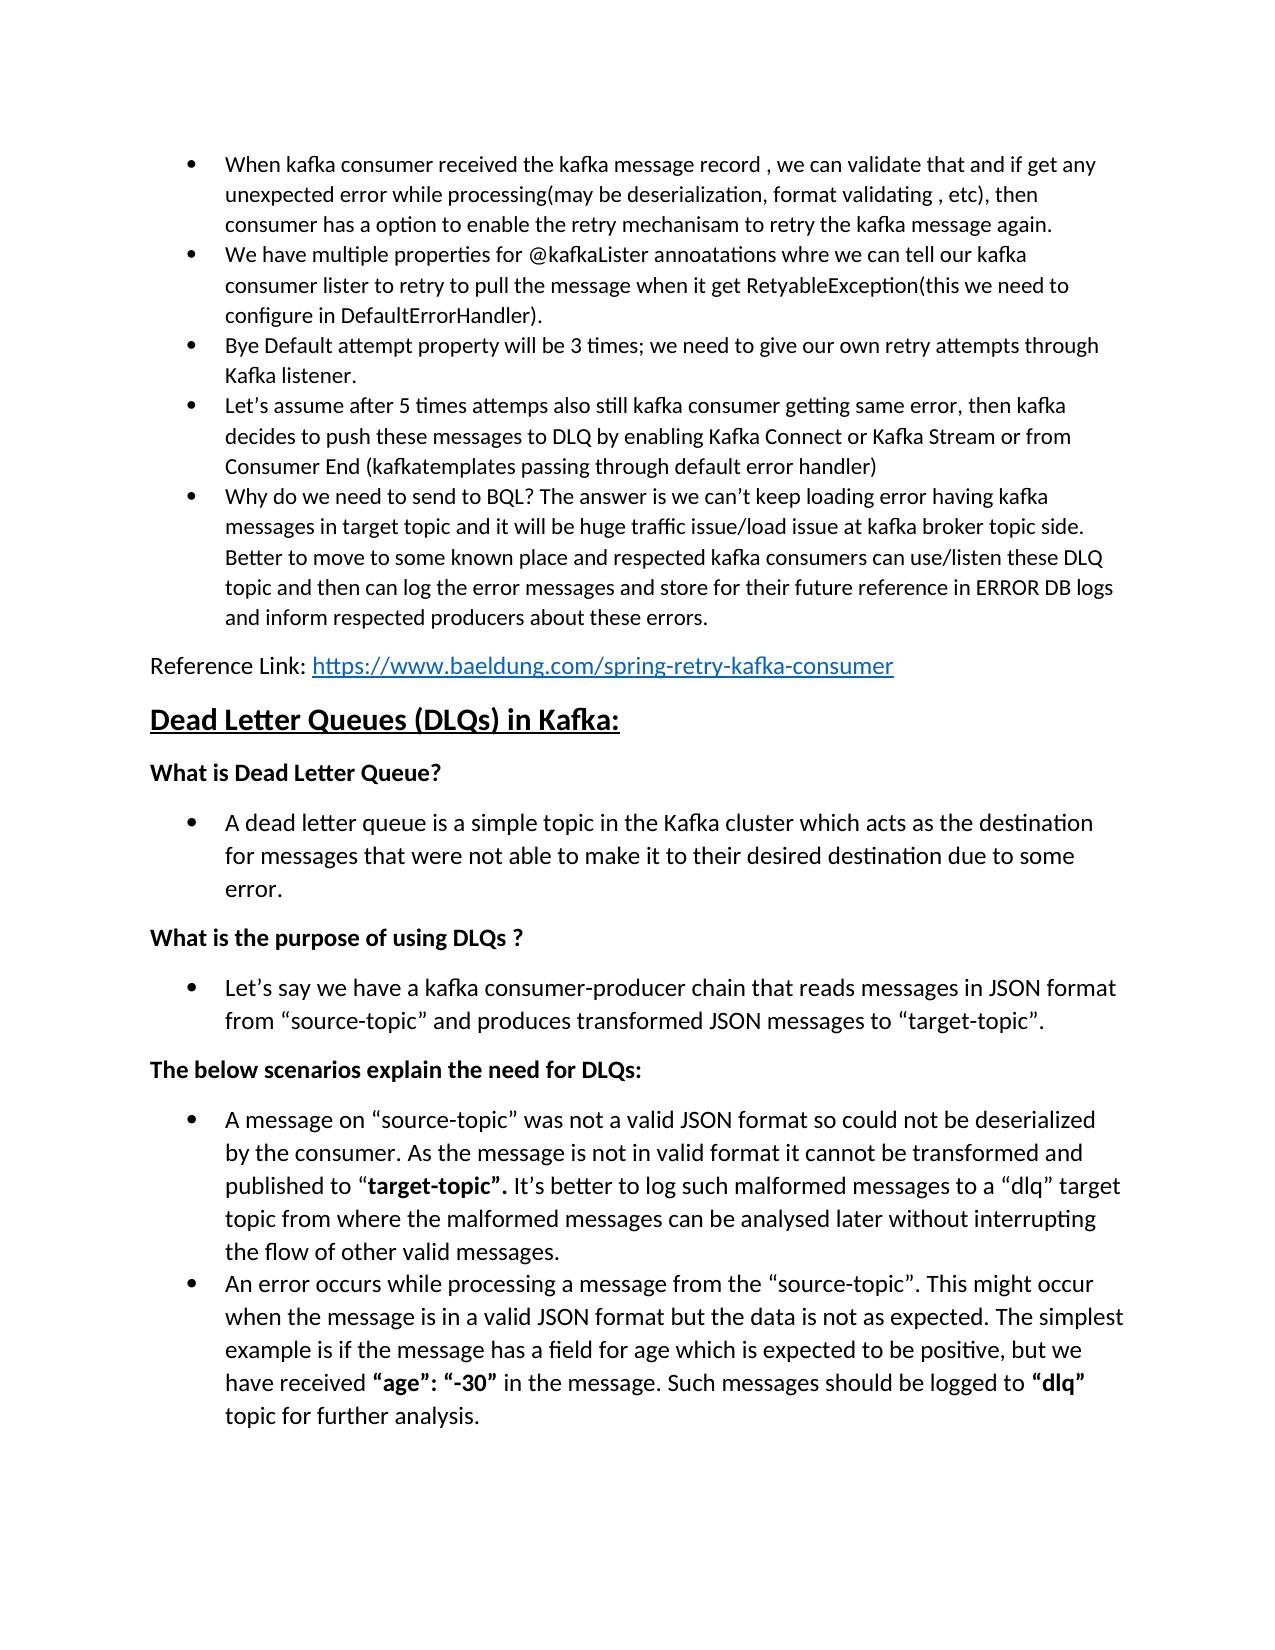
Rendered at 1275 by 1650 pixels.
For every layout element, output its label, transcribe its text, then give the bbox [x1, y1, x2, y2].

list A message on “source-topic” was not a valid JSON format so could not be deserialized by the consumer. As the message is not in valid format it cannot be transformed and published to “target-topic”. It’s better to log such malformed messages to a “dlq” target topic from where the malformed messages can be analysed later without interrupting the flow of other valid messages. [187, 1104, 1125, 1266]
list Let’s say we have a kafka consumer-producer chain that reads messages in JSON format from “source-topic” and produces transformed JSON messages to “target-topic”. [187, 972, 1125, 1035]
list When kafka consumer received the kafka message record , we can validate that and if get any unexpected error while processing(may be deserialization, format validating , etc), then consumer has a option to enable the retry mechanisam to retry the kafka message again. [187, 150, 1125, 238]
text What is Dead Letter Queue? [150, 757, 1125, 788]
list Let’s assume after 5 times attemps also still kafka consumer getting same error, then kafka decides to push these messages to DLQ by enabling Kafka Connect or Kafka Stream or from Consumer End (kafkatemplates passing through default error handler) [187, 392, 1125, 480]
list Why do we need to send to BQL? The answer is we can’t keep loading error having kafka messages in target topic and it will be huge traffic issue/load issue at kafka broker topic side. Better to move to some known place and respected kafka consumers can use/listen these DLQ topic and then can log the error messages and store for their future reference in ERROR DB logs and inform respected producers about these errors. [187, 482, 1125, 631]
list A dead letter queue is a simple topic in the Kafka cluster which acts as the destination for messages that were not able to make it to their desired destination due to some error. [187, 807, 1125, 903]
text Dead Letter Queues (DLQs) in Kafka: [150, 699, 1125, 738]
list An error occurs while processing a message from the “source-topic”. This might occur when the message is in a valid JSON format but the data is not as expected. The simplest example is if the message has a field for age which is expected to be positive, but we have received “age”: “-30” in the message. Such messages should be logged to “dlq” topic for further analysis. [187, 1269, 1125, 1431]
text Reference Link: https://www.baeldung.com/spring-retry-kafka-consumer [150, 650, 1125, 681]
text The below scenarios explain the need for DLQs: [150, 1054, 1125, 1085]
list Bye Default attempt property will be 3 times; we need to give our own retry attempts through Kafka listener. [187, 331, 1125, 389]
list We have multiple properties for @kafkaLister annoatations whre we can tell our kafka consumer lister to retry to pull the message when it get RetyableException(this we need to configure in DefaultErrorHandler). [187, 241, 1125, 329]
text What is the purpose of using DLQs ? [150, 922, 1125, 953]
